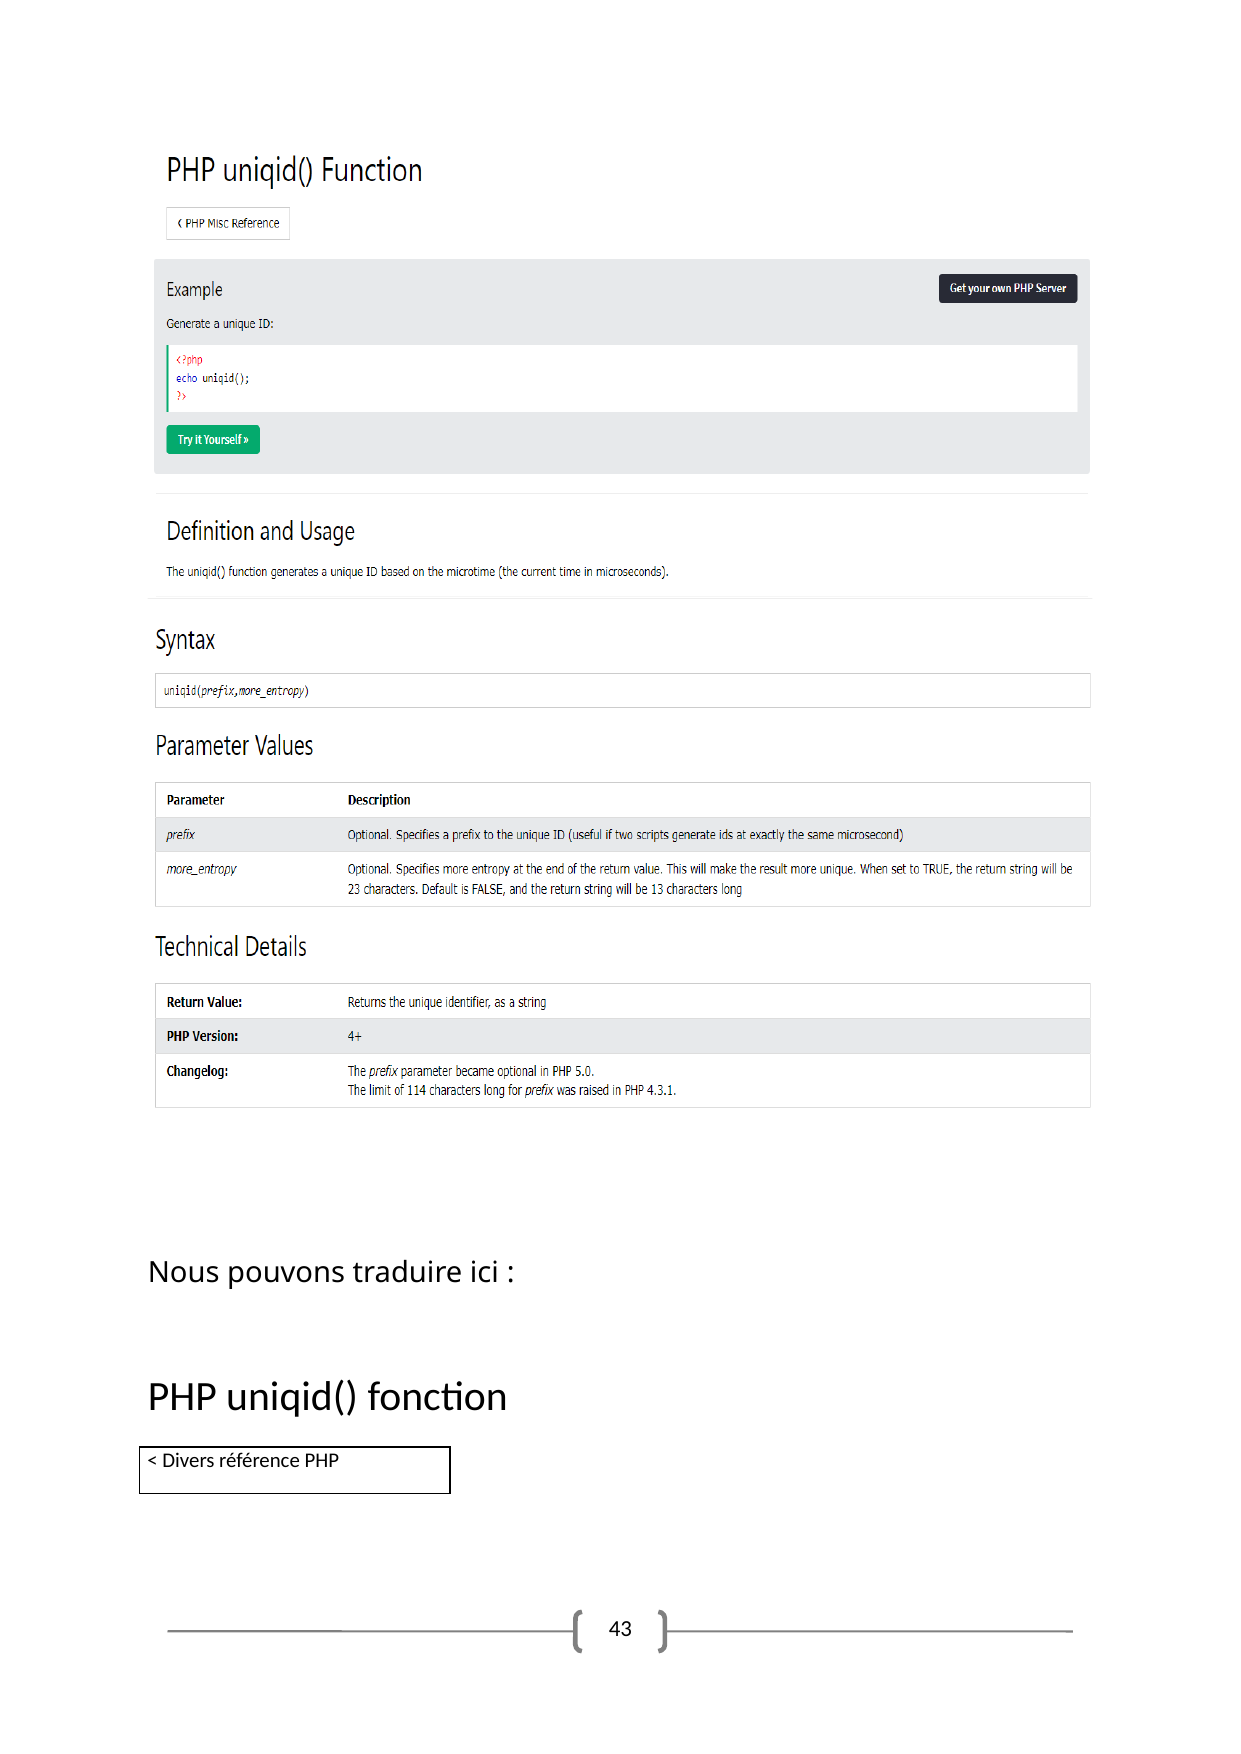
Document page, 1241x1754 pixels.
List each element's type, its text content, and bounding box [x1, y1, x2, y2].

picture [147, 598, 1093, 1114]
table_header < Divers référence PHP [140, 1448, 449, 1493]
text Nous pouvons traduire ici : [148, 1251, 1093, 1291]
picture [147, 147, 1092, 597]
text PHP uniqid() fonction [148, 1370, 1093, 1421]
